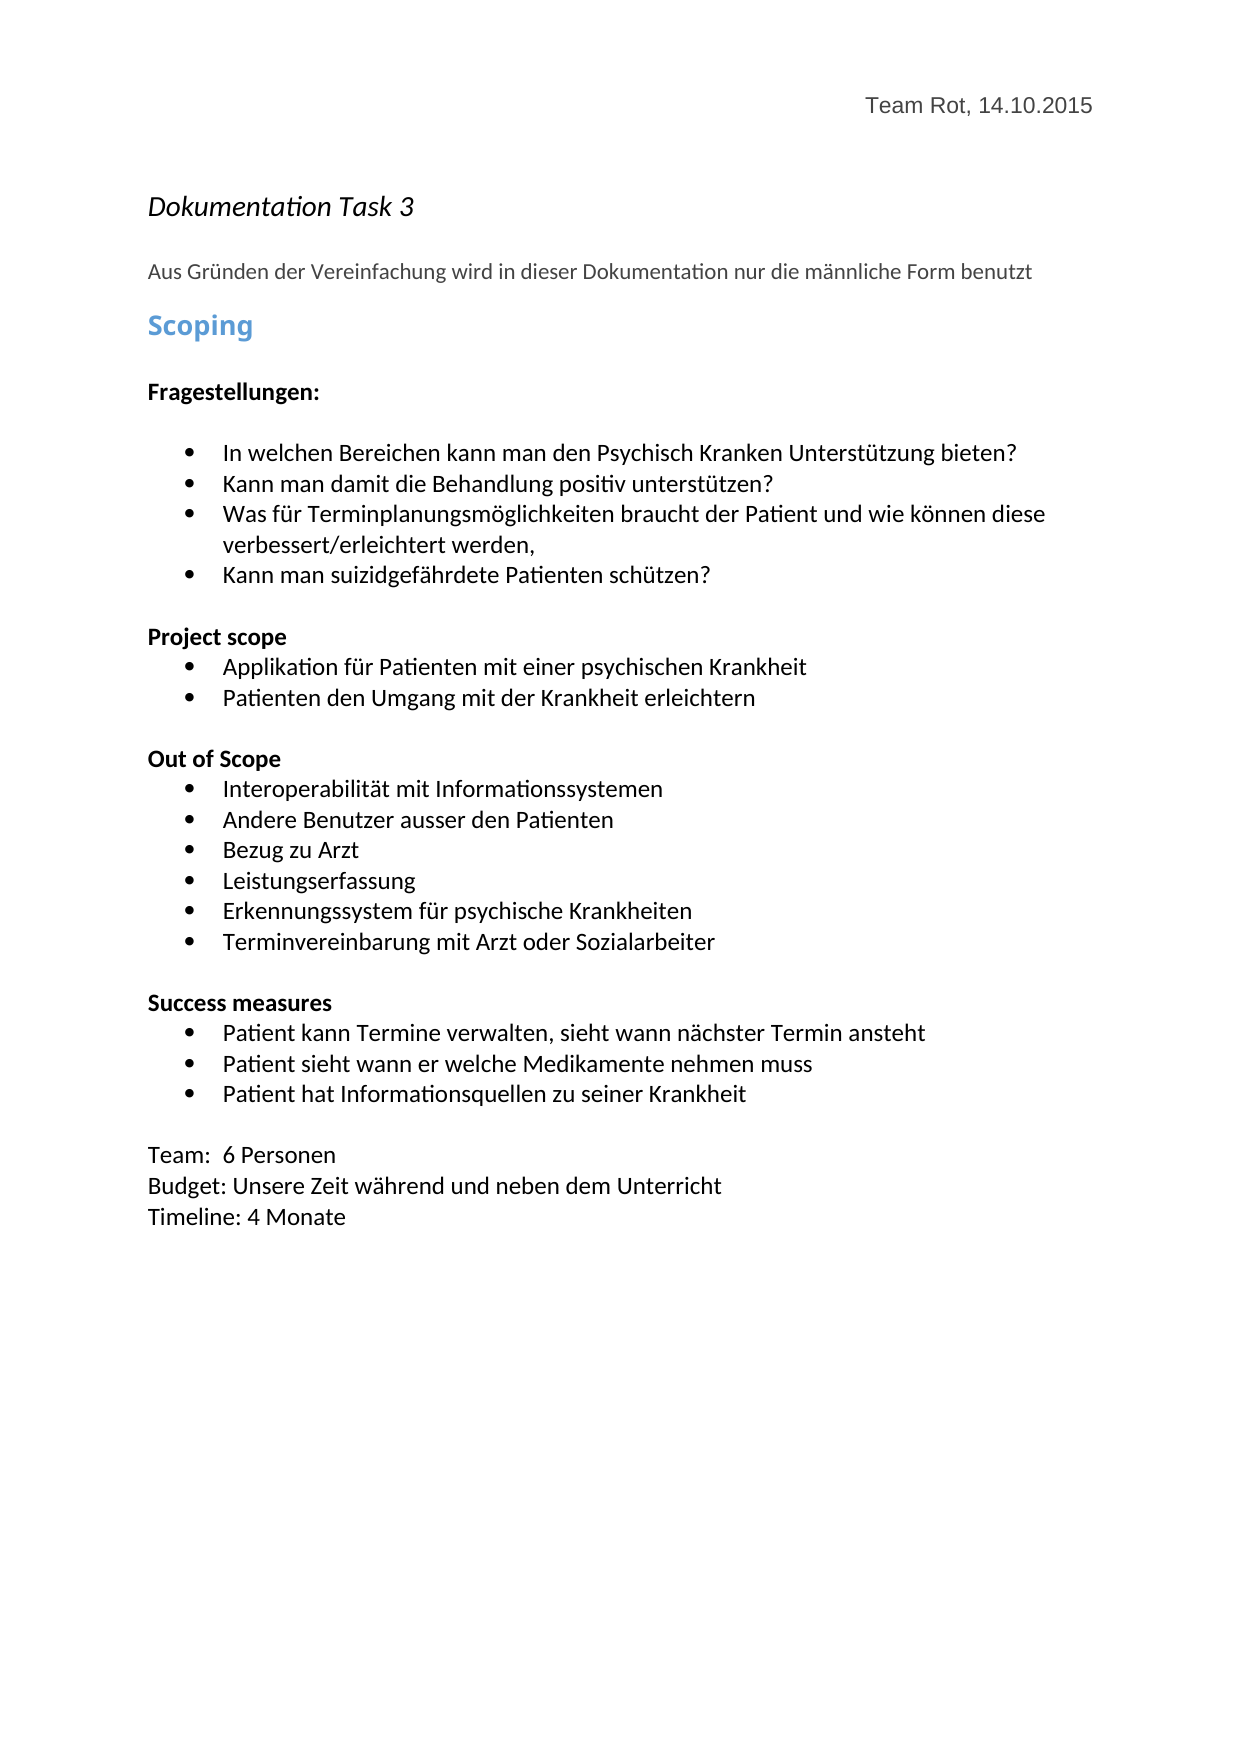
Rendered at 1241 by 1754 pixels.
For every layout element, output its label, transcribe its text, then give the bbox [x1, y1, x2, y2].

subtitle Scoping [148, 306, 1093, 343]
text Team: 6 Personen [148, 1139, 1093, 1170]
list Leistungserfassung [185, 865, 1093, 895]
list Terminvereinbarung mit Arzt oder Sozialarbeiter [185, 926, 1093, 956]
text Fragestellungen: [148, 377, 1093, 407]
list Erkennungssystem für psychische Krankheiten [185, 895, 1093, 926]
text Aus Gründen der Vereinfachung wird in dieser Dokumentation nur die männliche Form benutzt [148, 257, 1093, 285]
text Out of Scope [148, 743, 1093, 773]
text Budget: Unsere Zeit während und neben dem Unterricht [148, 1170, 1093, 1201]
text Dokumentation Task 3 [148, 188, 1093, 224]
list Patient hat Informationsquellen zu seiner Krankheit [185, 1078, 1093, 1109]
list In welchen Bereichen kann man den Psychisch Kranken Unterstützung bieten? [185, 438, 1093, 468]
list Patient kann Termine verwalten, sieht wann nächster Termin ansteht [185, 1017, 1093, 1048]
list Applikation für Patienten mit einer psychischen Krankheit [185, 651, 1093, 682]
list Patient sieht wann er welche Medikamente nehmen muss [185, 1048, 1093, 1078]
list Patienten den Umgang mit der Krankheit erleichtern [185, 682, 1093, 712]
list Andere Benutzer ausser den Patienten [185, 804, 1093, 834]
text Project scope [148, 621, 1093, 651]
list Was für Terminplanungsmöglichkeiten braucht der Patient und wie können diese verbessert/erleichtert werden, [185, 499, 1093, 560]
text Timeline: 4 Monate [148, 1201, 1093, 1231]
list Bezug zu Arzt [185, 834, 1093, 865]
list Interoperabilität mit Informationssystemen [185, 773, 1093, 804]
list Kann man suizidgefährdete Patienten schützen? [185, 560, 1093, 590]
list Kann man damit die Behandlung positiv unterstützen? [185, 468, 1093, 499]
text Success measures [148, 987, 1093, 1017]
